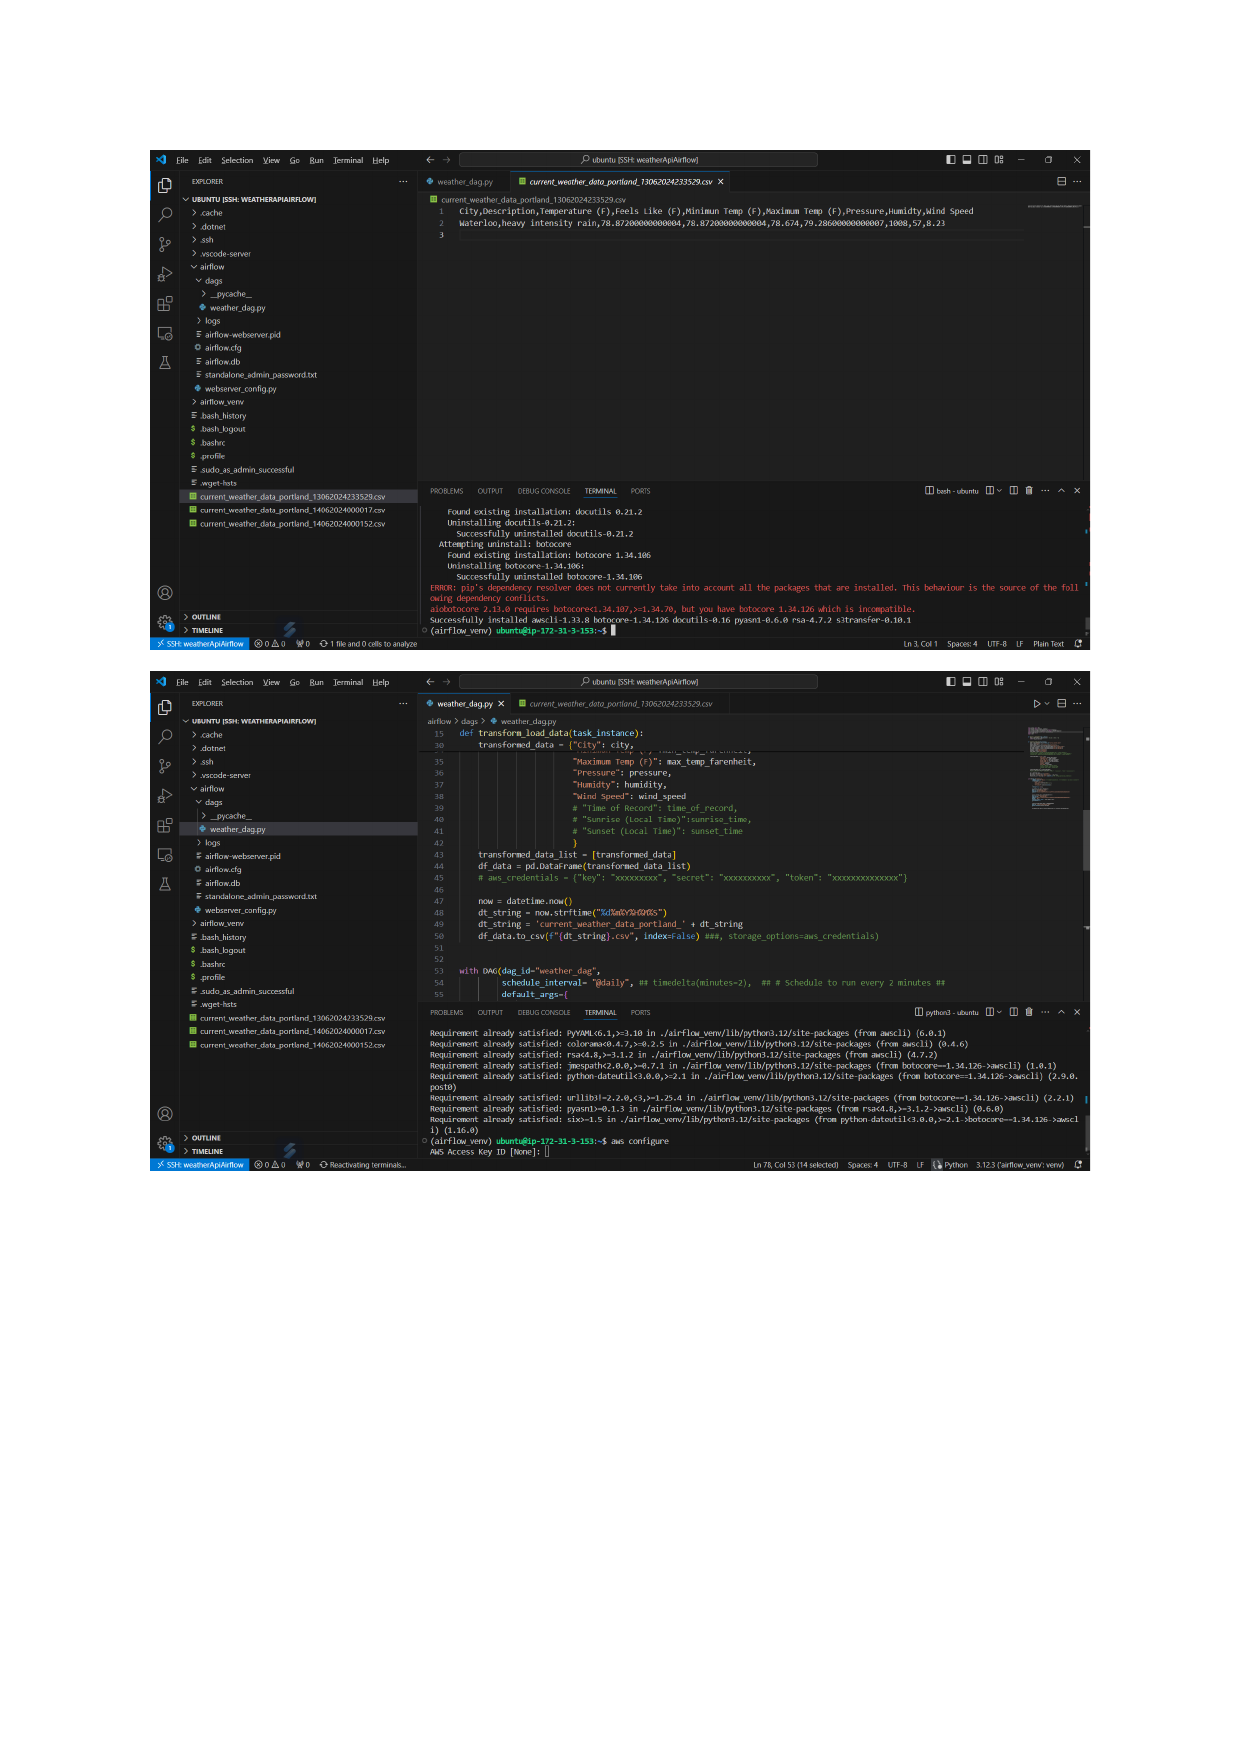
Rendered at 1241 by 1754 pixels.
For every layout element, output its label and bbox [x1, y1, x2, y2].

picture [150, 671, 1091, 1171]
picture [150, 150, 1091, 650]
